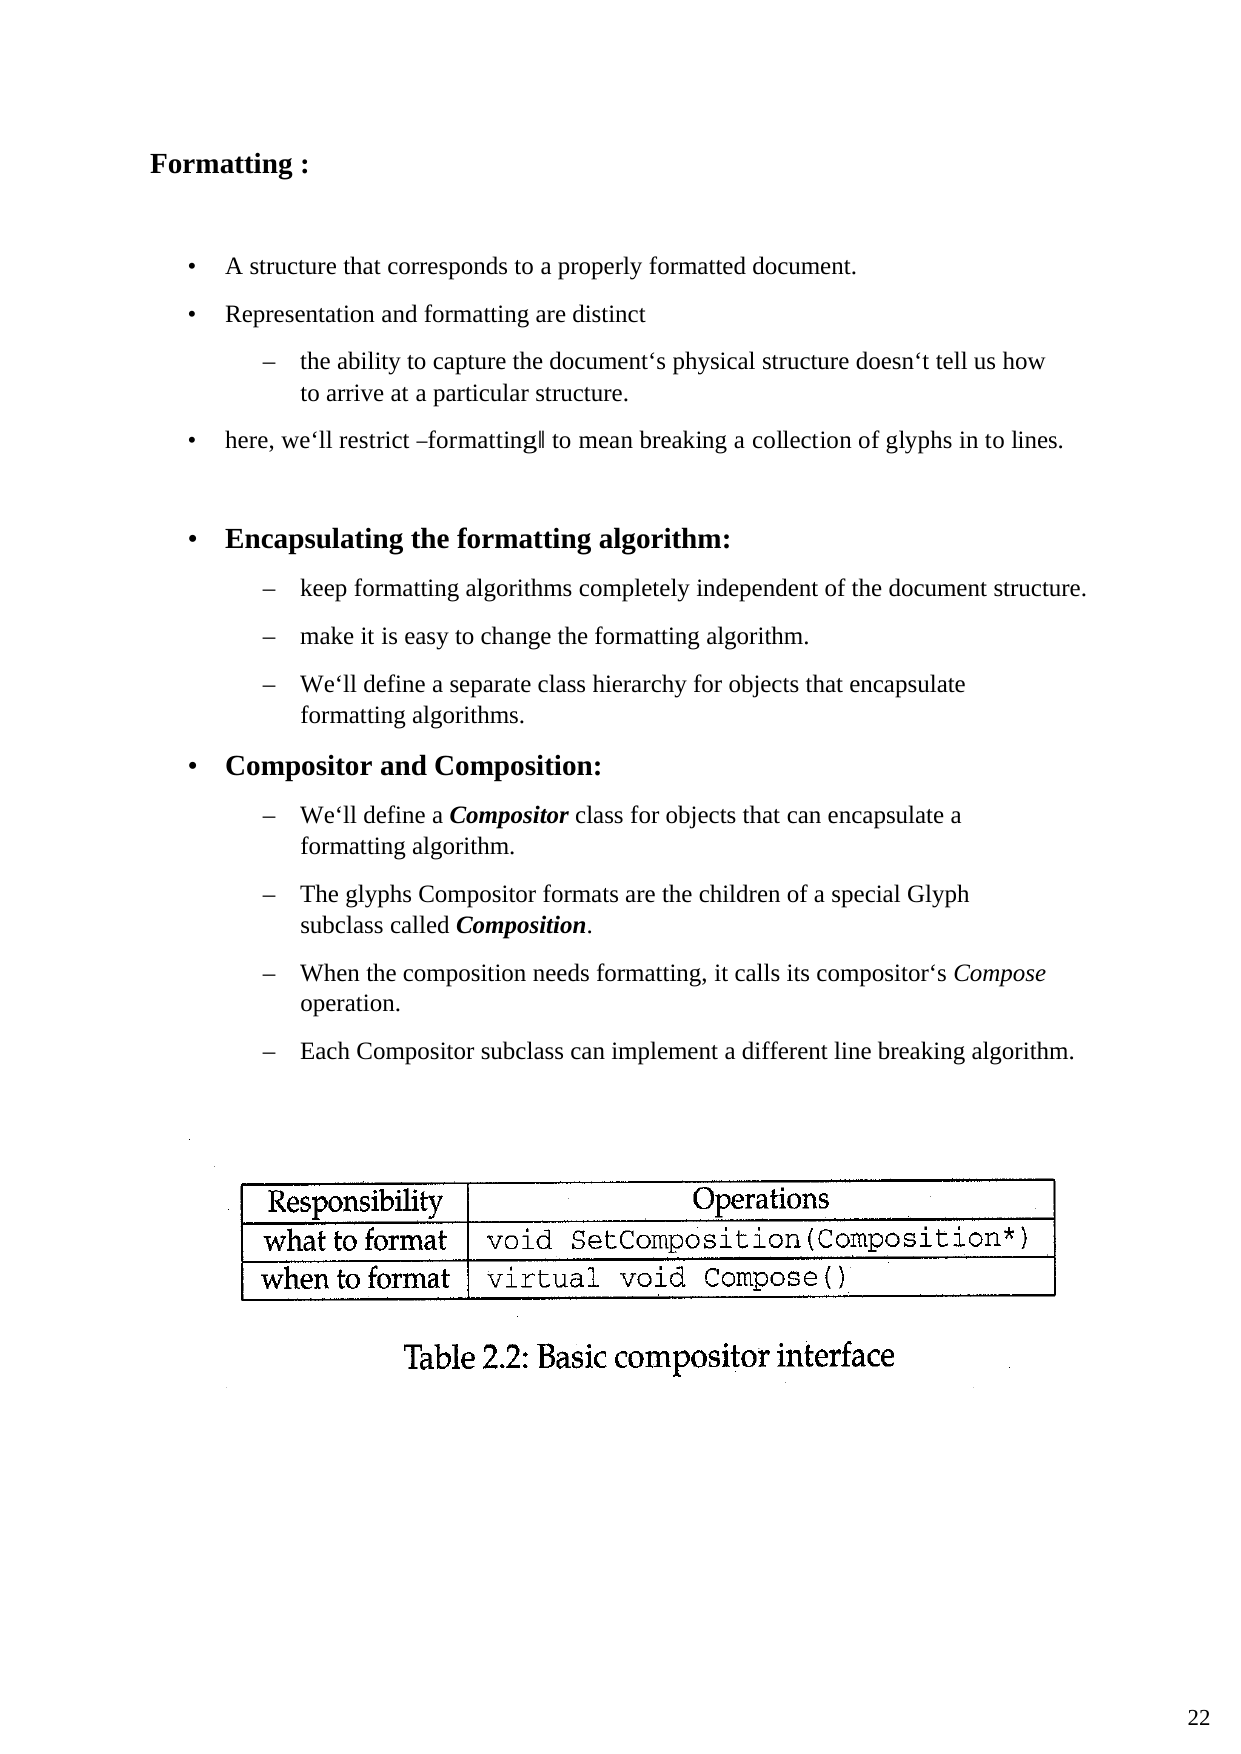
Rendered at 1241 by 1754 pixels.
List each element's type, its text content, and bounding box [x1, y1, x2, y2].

list Each Compositor subclass can implement a different line breaking algorithm. [263, 1036, 1226, 1065]
list make it is easy to change the formatting algorithm. [263, 621, 1226, 650]
list the ability to capture the document‘s physical structure doesn‘t tell us how to arrive at a particular structure. [263, 346, 1069, 407]
list keep formatting algorithms completely independent of the document structure. [263, 573, 1226, 602]
list We‘ll define a Compositor class for objects that can encapsulate a formatting algorithm. [263, 800, 1072, 860]
list Representation and formatting are distinct [187, 299, 1226, 328]
list The glyphs Compositor formats are the children of a special Glyph subclass called Composition. [263, 879, 1058, 939]
list We‘ll define a separate class hierarchy for objects that encapsulate formatting algorithms. [263, 669, 1076, 729]
list When the composition needs formatting, it calls its compositor‘s Compose [263, 958, 1226, 987]
list here, we‘ll restrict ―formatting‖ to mean breaking a collection of glyphs in to lines. [187, 425, 1226, 454]
subtitle Formatting : [150, 146, 1226, 179]
list A structure that corresponds to a properly formatted document. [187, 251, 1226, 280]
picture [189, 1139, 1056, 1388]
subtitle Compositor and Composition: [187, 748, 1226, 781]
subtitle Encapsulating the formatting algorithm: [187, 521, 1226, 555]
text operation. [300, 988, 1226, 1017]
